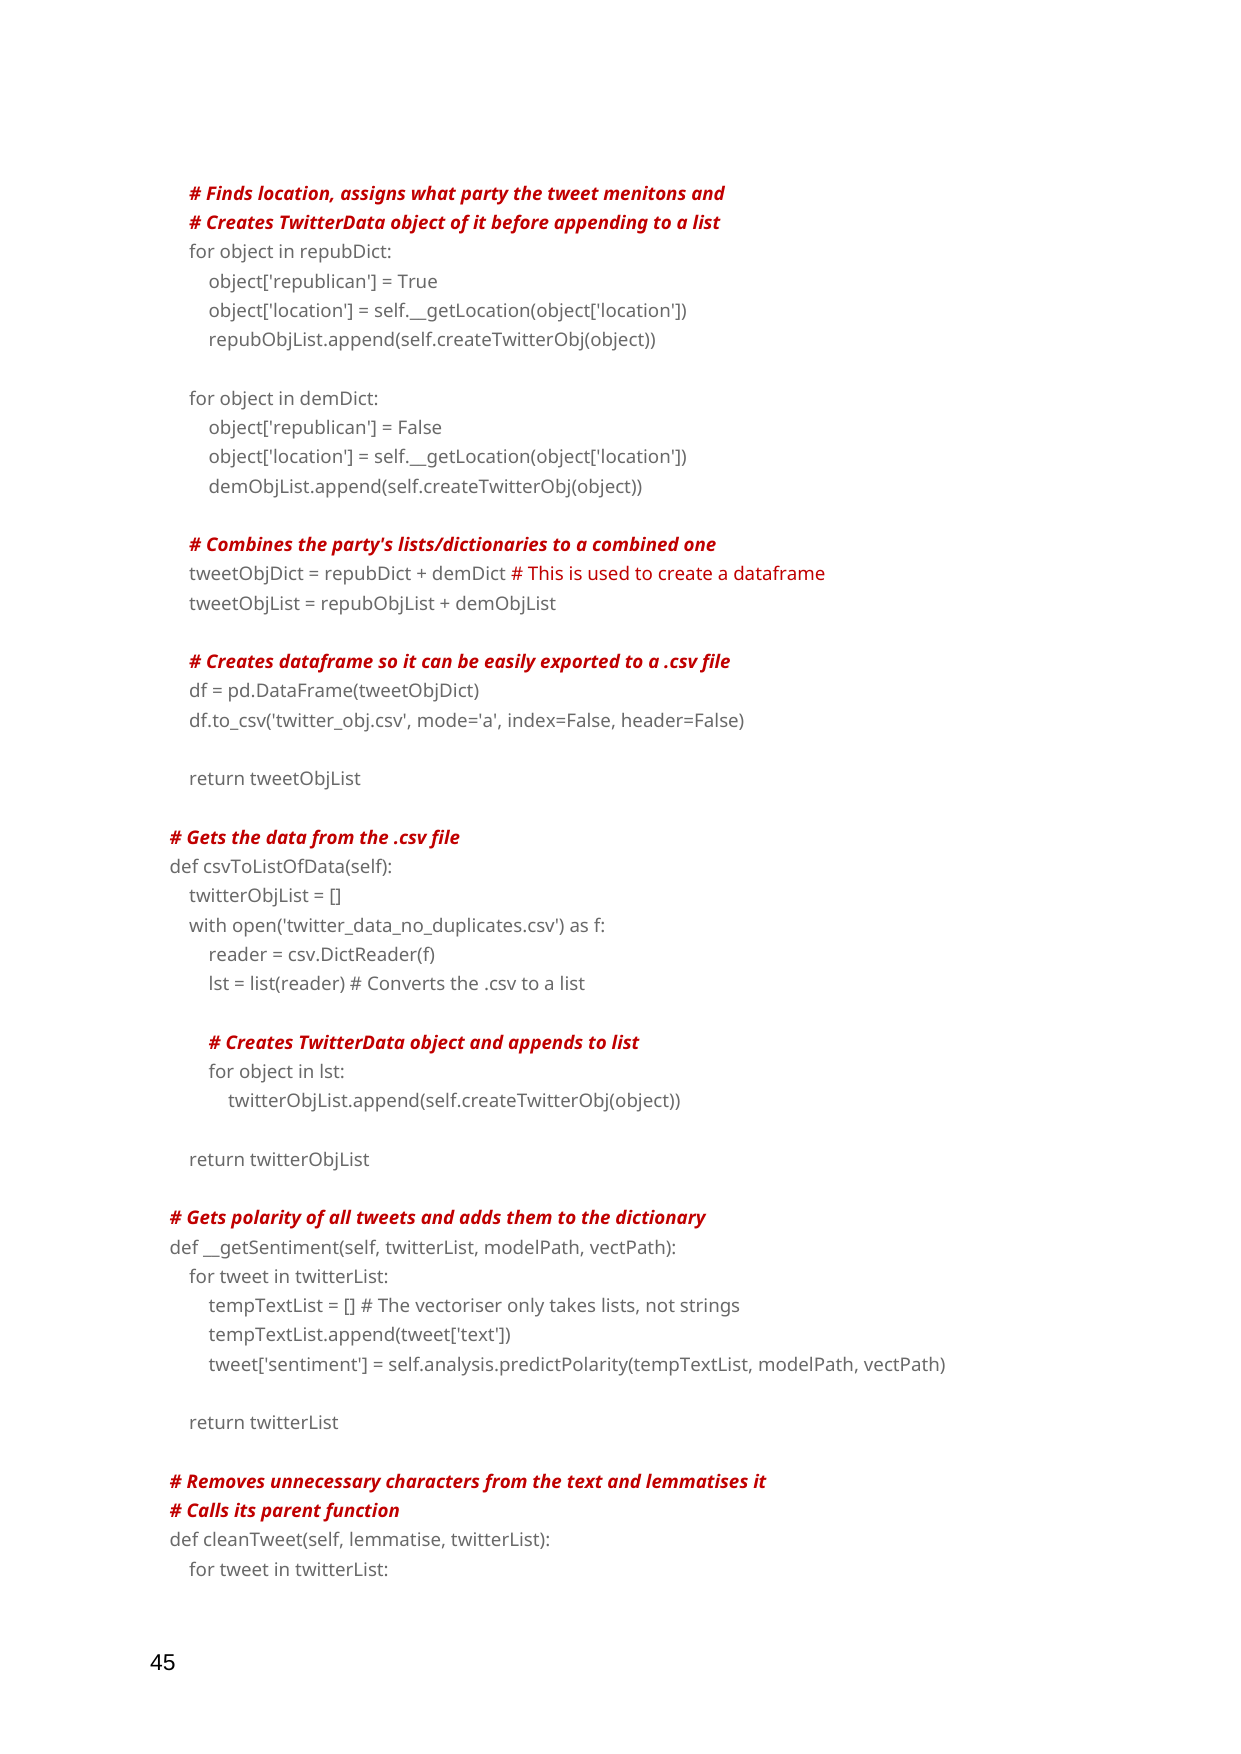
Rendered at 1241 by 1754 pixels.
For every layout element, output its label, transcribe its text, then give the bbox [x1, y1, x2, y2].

text object['location'] = self.__getLocation(object['location']) [150, 444, 1090, 469]
text tempTextList = [] # The vectoriser only takes lists, not strings [150, 1292, 1090, 1318]
text for tweet in twitterList: [150, 1263, 1090, 1289]
text object['location'] = self.__getLocation(object['location']) [150, 297, 1090, 323]
text tempTextList.append(tweet['text']) [150, 1322, 1090, 1347]
text lst = list(reader) # Converts the .csv to a list [150, 971, 1090, 996]
text demObjList.append(self.createTwitterObj(object)) [150, 473, 1090, 498]
text # Finds location, assigns what party the tweet menitons and [150, 180, 1090, 206]
text with open('twitter_data_no_duplicates.csv') as f: [150, 912, 1090, 937]
text def cleanTweet(self, lemmatise, twitterList): [150, 1527, 1090, 1552]
text # Creates dataframe so it can be easily exported to a .csv file [150, 648, 1090, 674]
text # Calls its parent function [150, 1497, 1090, 1523]
text tweetObjList = repubObjList + demObjList [150, 590, 1090, 616]
text return twitterObjList [150, 1146, 1090, 1172]
text object['republican'] = True [150, 268, 1090, 293]
text return tweetObjList [150, 766, 1090, 791]
text # Removes unnecessary characters from the text and lemmatises it [150, 1468, 1090, 1494]
text for object in lst: [150, 1058, 1090, 1084]
text twitterObjList.append(self.createTwitterObj(object)) [150, 1088, 1090, 1113]
text twitterObjList = [] [150, 883, 1090, 908]
text tweet['sentiment'] = self.analysis.predictPolarity(tempTextList, modelPath, vectPath) [150, 1351, 1090, 1377]
text # Combines the party's lists/dictionaries to a combined one [150, 531, 1090, 557]
text tweetObjDict = repubDict + demDict # This is used to create a dataframe [150, 561, 1090, 586]
text for object in repubDict: [150, 239, 1090, 264]
text # Gets the data from the .csv file [150, 824, 1090, 850]
text # Creates TwitterData object of it before appending to a list [150, 209, 1090, 235]
text def __getSentiment(self, twitterList, modelPath, vectPath): [150, 1234, 1090, 1259]
text for object in demDict: [150, 385, 1090, 411]
text df = pd.DataFrame(tweetObjDict) [150, 678, 1090, 703]
text return twitterList [150, 1409, 1090, 1435]
text for tweet in twitterList: [150, 1556, 1090, 1581]
text def csvToListOfData(self): [150, 853, 1090, 879]
text # Creates TwitterData object and appends to list [150, 1029, 1090, 1054]
text object['republican'] = False [150, 414, 1090, 440]
text reader = csv.DictReader(f) [150, 941, 1090, 967]
text df.to_csv('twitter_obj.csv', mode='a', index=False, header=False) [150, 707, 1090, 733]
text repubObjList.append(self.createTwitterObj(object)) [150, 327, 1090, 352]
text # Gets polarity of all tweets and adds them to the dictionary [150, 1205, 1090, 1230]
